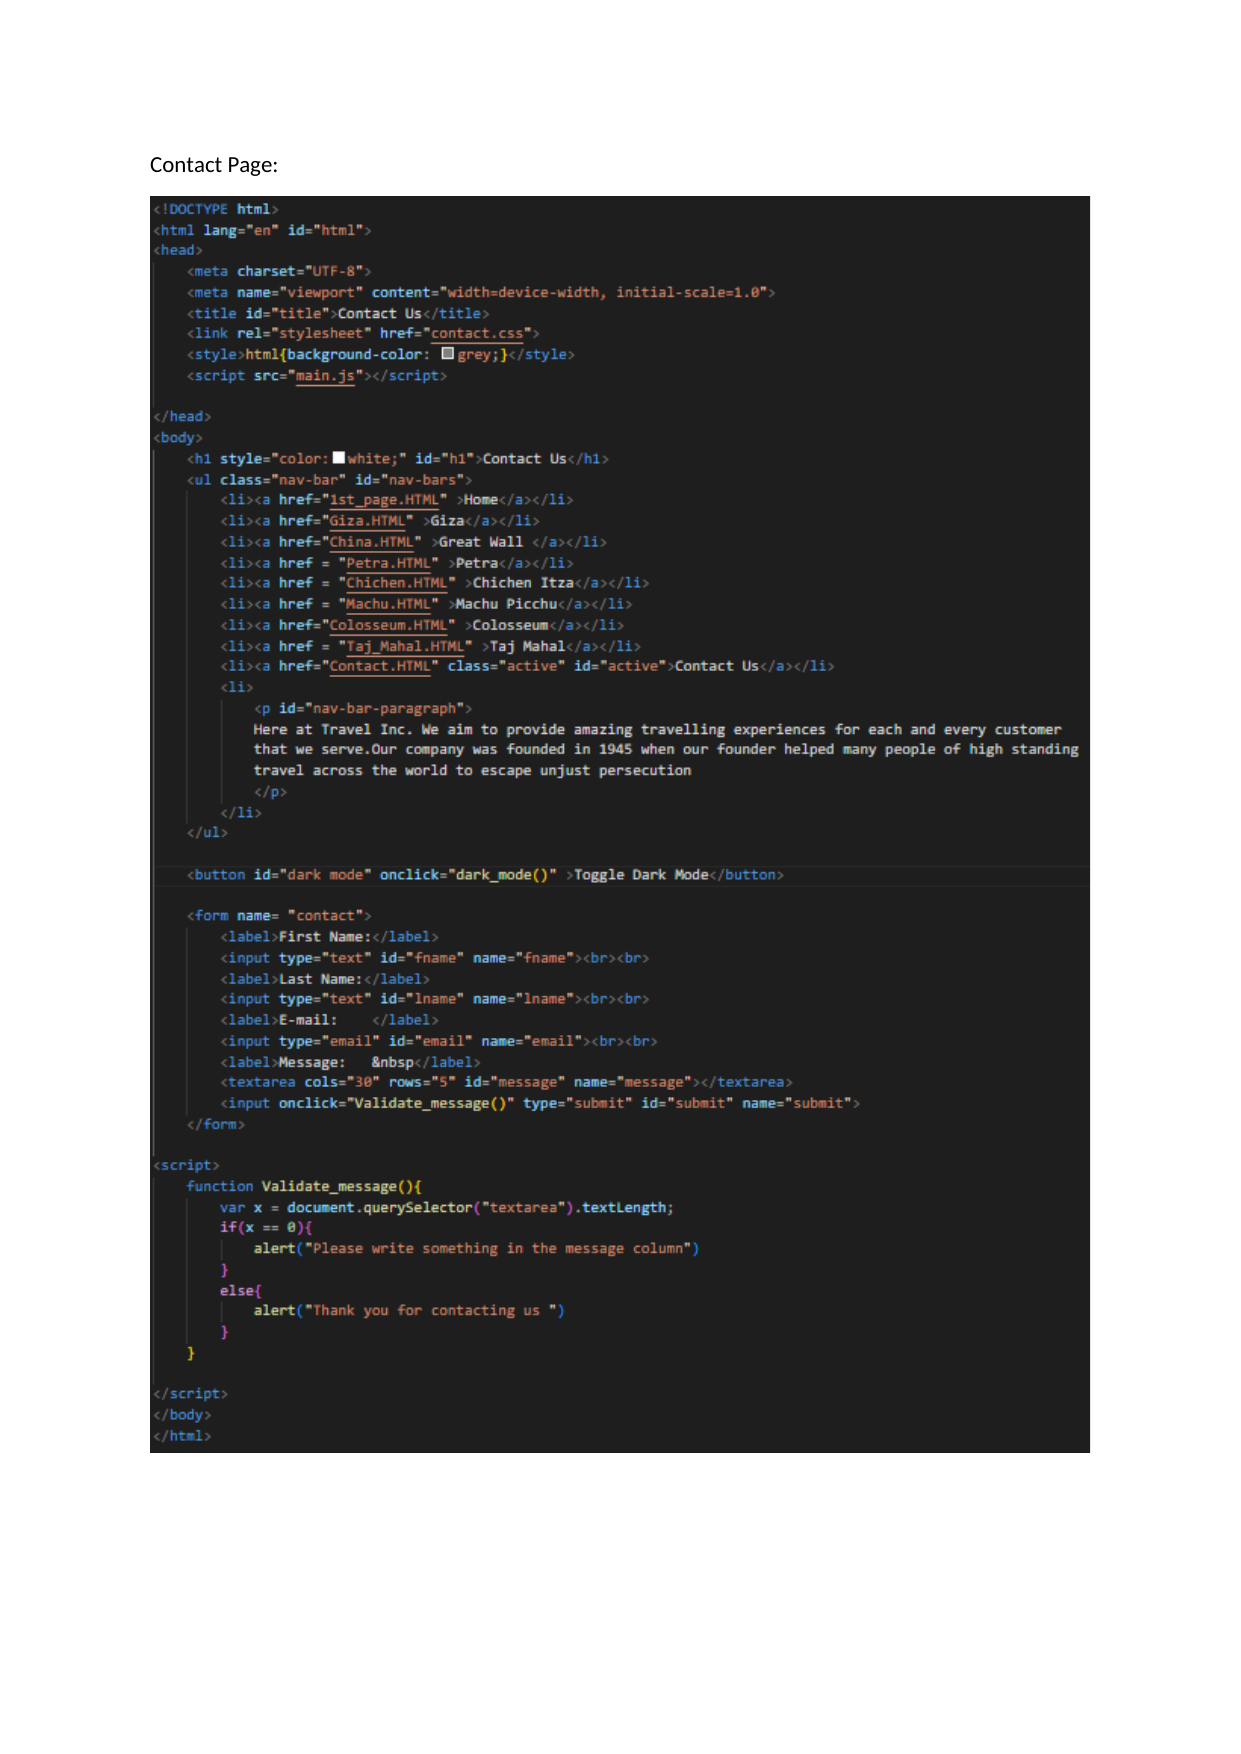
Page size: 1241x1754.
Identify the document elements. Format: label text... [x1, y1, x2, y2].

picture [150, 196, 1091, 1453]
text Contact Page: [150, 150, 1090, 178]
